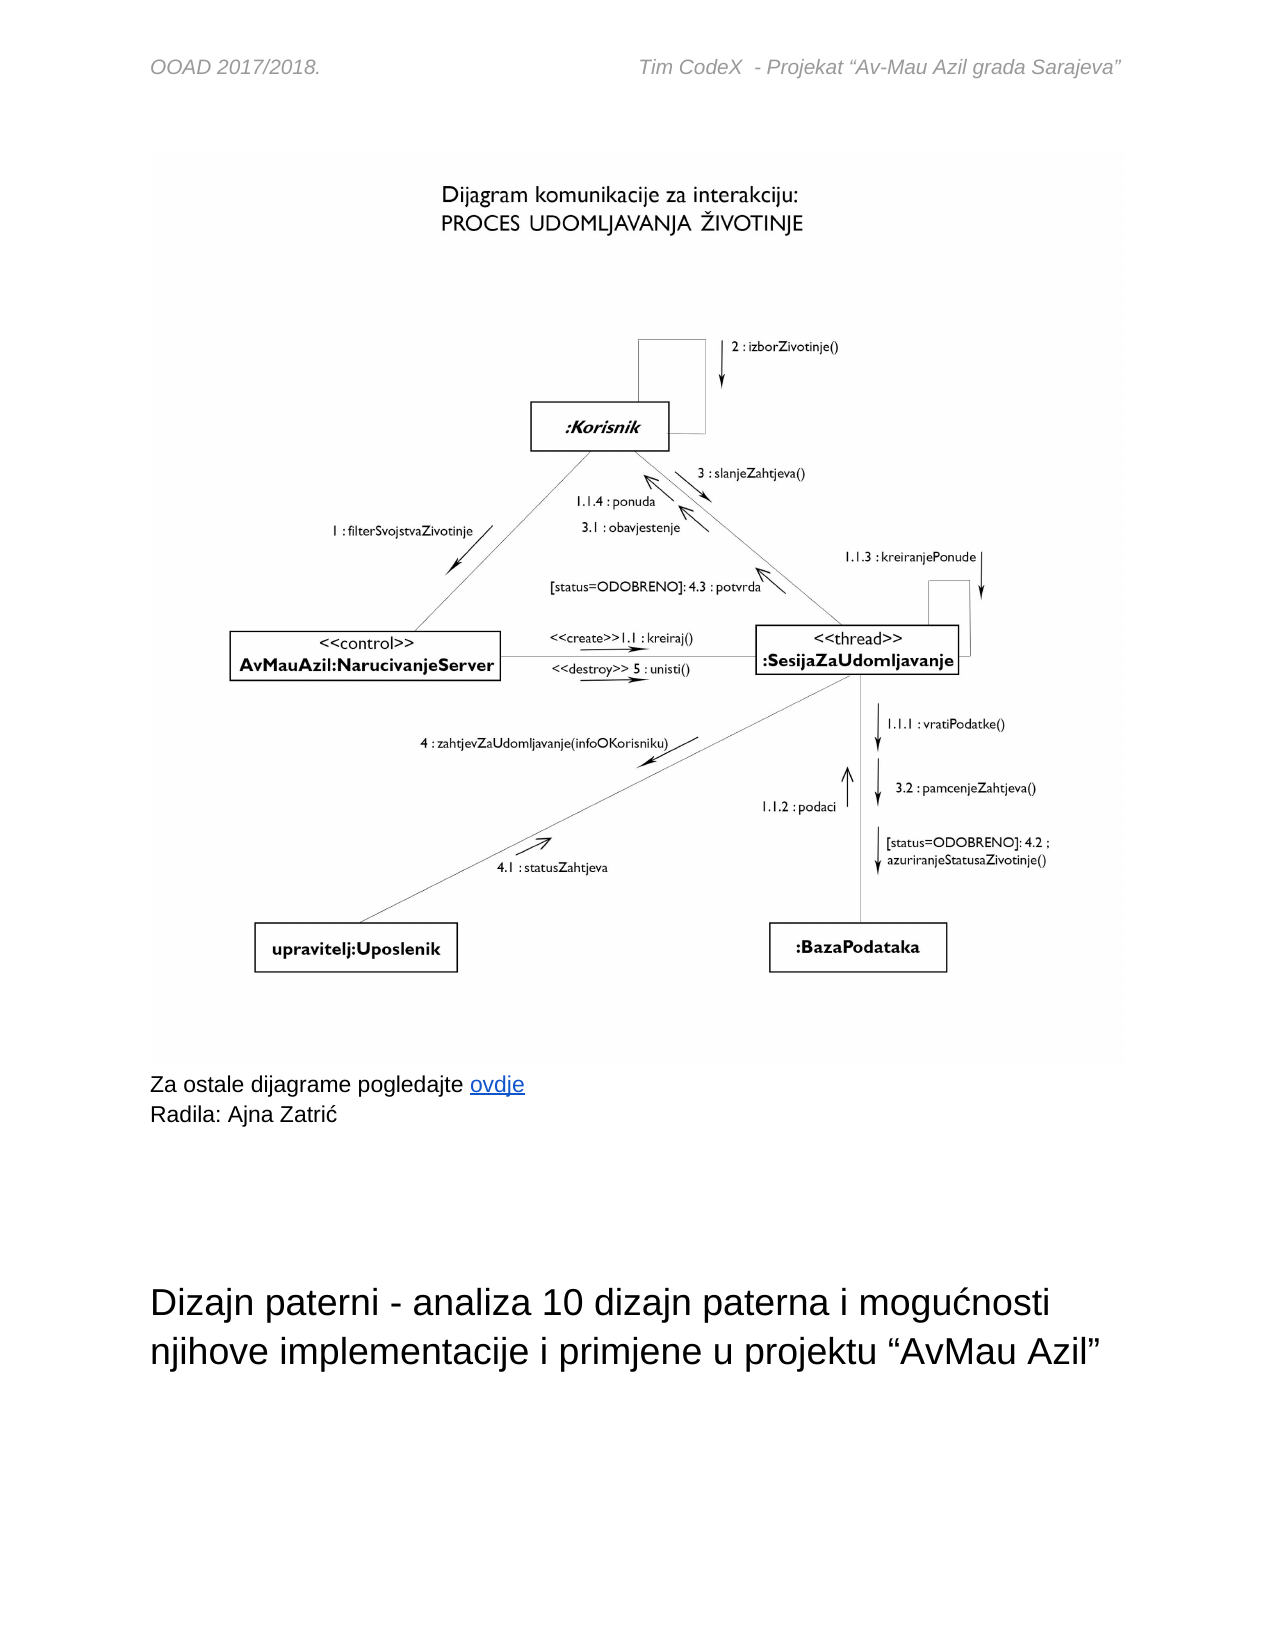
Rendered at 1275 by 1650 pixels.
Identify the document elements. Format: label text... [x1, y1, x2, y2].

text Za ostale dijagrame pogledajte ovdje [150, 1071, 1125, 1097]
picture [150, 150, 1125, 1067]
text Dizajn paterni - analiza 10 dizajn paterna i mogućnosti njihove implementacije i primjene u projektu “AvMau Azil” [150, 1280, 1125, 1372]
text Radila: Ajna Zatrić [150, 1101, 1125, 1127]
